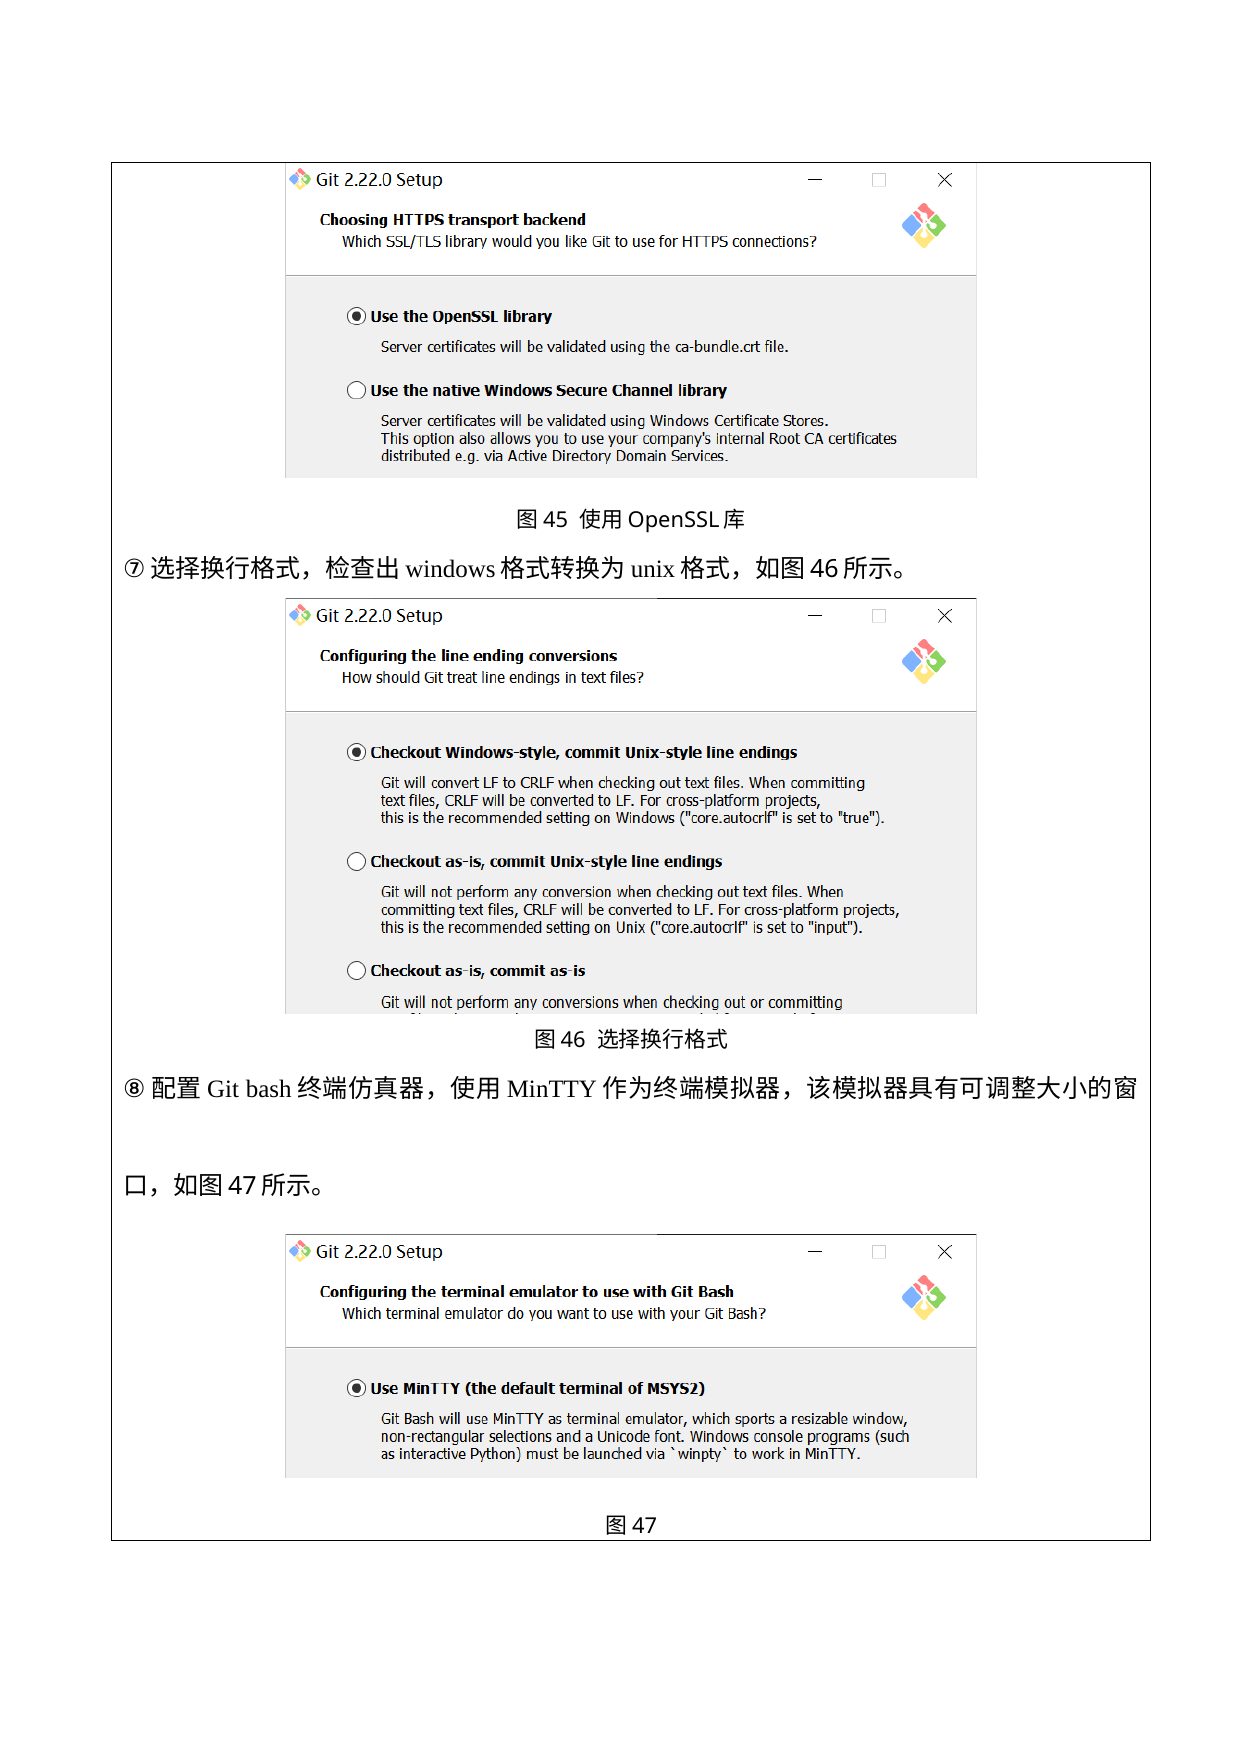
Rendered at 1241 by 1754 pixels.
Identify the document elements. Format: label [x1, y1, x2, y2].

picture [285, 163, 977, 478]
picture [285, 598, 977, 1014]
picture [285, 1234, 977, 1478]
table_cell [112, 163, 1150, 1540]
